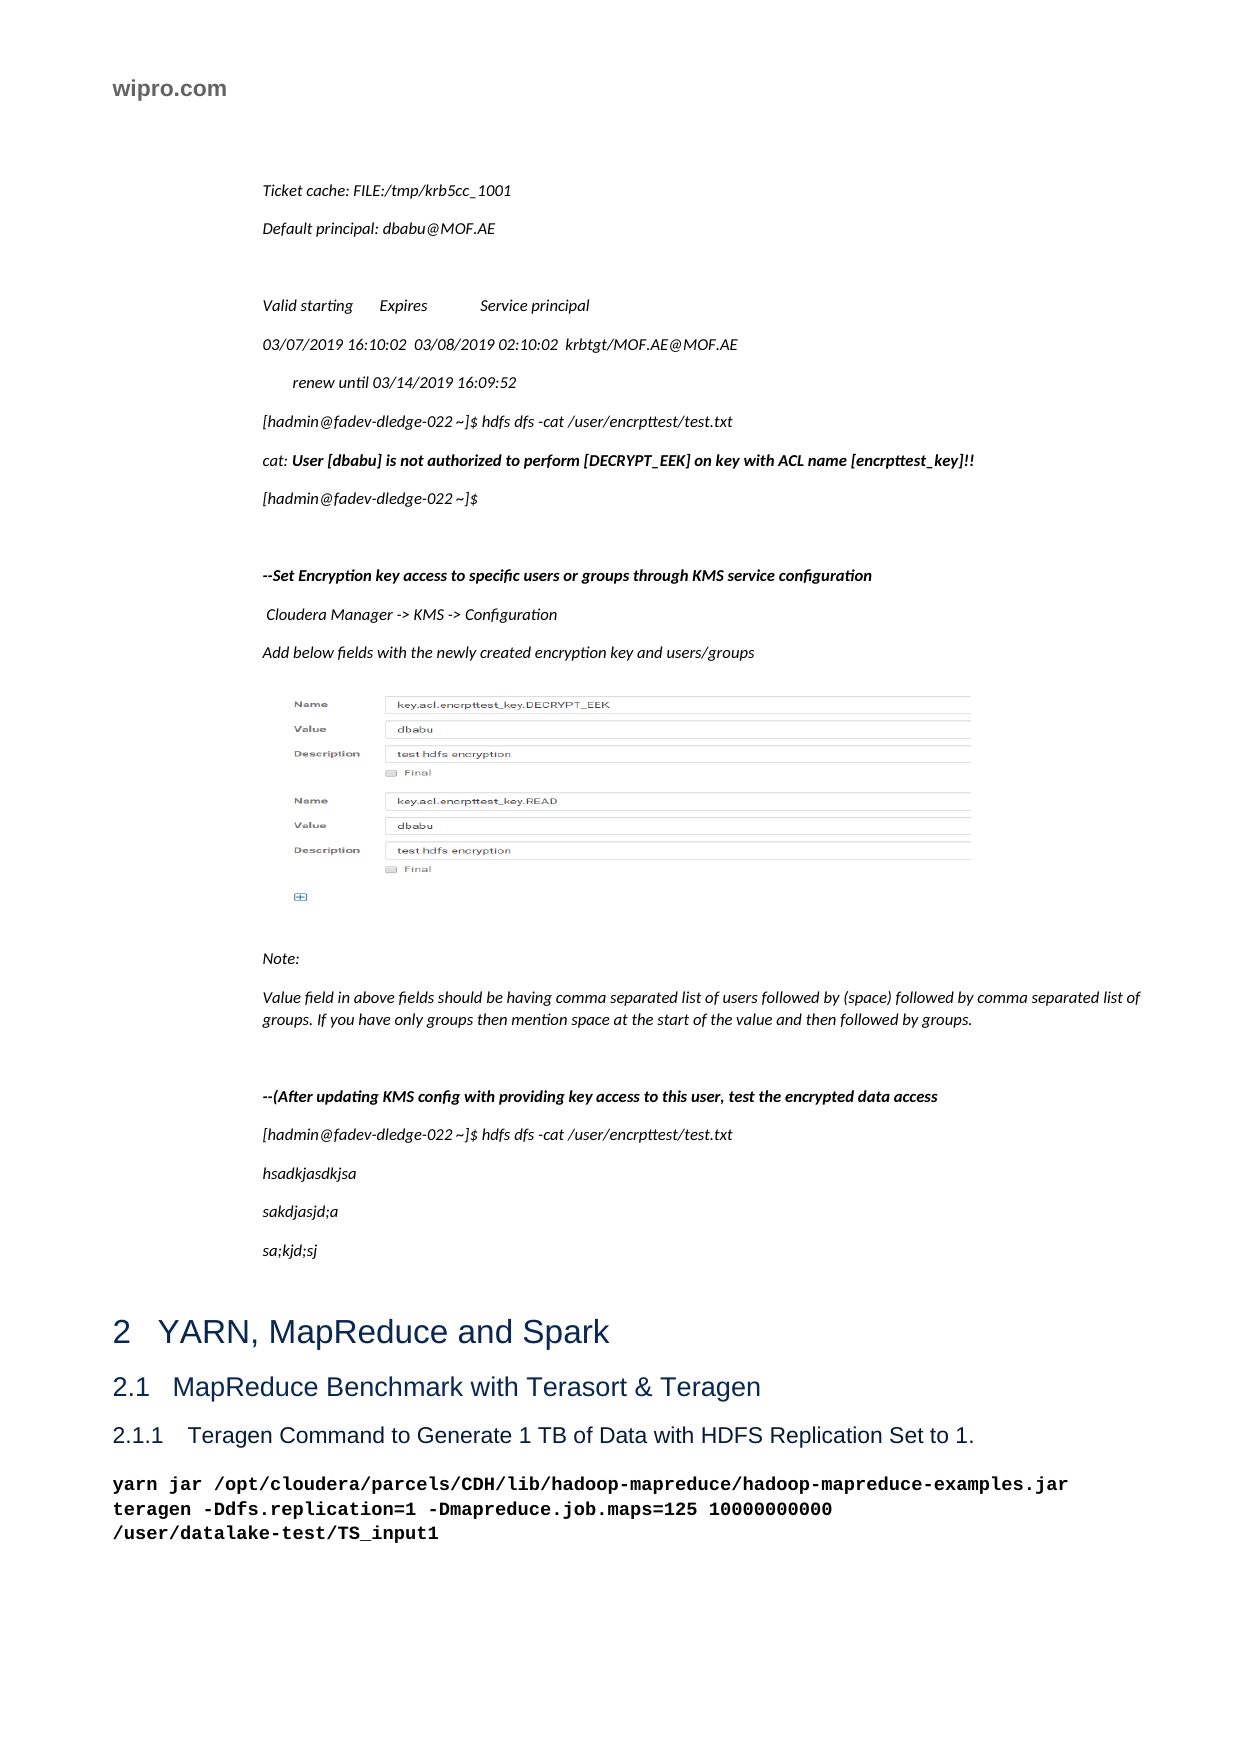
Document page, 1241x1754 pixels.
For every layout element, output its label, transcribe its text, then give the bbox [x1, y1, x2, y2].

text Default principal: dbabu@MOF.AE [262, 218, 1143, 239]
text Note: [262, 948, 1143, 969]
text renew until 03/14/2019 16:09:52 [262, 373, 1143, 393]
subtitle Teragen Command to Generate 1 TB of Data with HDFS Replication Set to 1. [112, 1422, 1143, 1448]
text Valid starting Expires Service principal [262, 296, 1143, 316]
text /user/datalake-test/TS_input1 [112, 1524, 1143, 1545]
text 03/07/2019 16:10:02 03/08/2019 02:10:02 krbtgt/MOF.AE@MOF.AE [262, 334, 1143, 354]
text [hadmin@fadev-dledge-022 ~]$ hdfs dfs -cat /user/encrpttest/test.txt [187, 1124, 1143, 1145]
text sakdjasjd;a [262, 1201, 1143, 1222]
subtitle MapReduce Benchmark with Terasort & Teragen [112, 1371, 1143, 1402]
picture [262, 681, 971, 930]
text Ticket cache: FILE:/tmp/krb5cc_1001 [262, 180, 1143, 200]
text yarn jar /opt/cloudera/parcels/CDH/lib/hadoop-mapreduce/hadoop-mapreduce-examples.jar teragen -Ddfs.replication=1 -Dmapreduce.job.maps=125 10000000000 [112, 1475, 1143, 1521]
text cat: User [dbabu] is not authorized to perform [DECRYPT_EEK] on key with ACL name [encrpttest_key]!! [262, 450, 1143, 470]
text Cloudera Manager -> KMS -> Configuration [262, 604, 1143, 624]
text hsadkjasdkjsa [262, 1163, 1143, 1183]
text [hadmin@fadev-dledge-022 ~]$ [262, 488, 1143, 509]
text [hadmin@fadev-dledge-022 ~]$ hdfs dfs -cat /user/encrpttest/test.txt [262, 411, 1143, 432]
text sa;kjd;sj [262, 1240, 1143, 1260]
text --(After updating KMS config with providing key access to this user, test the encrypted data access [187, 1086, 1143, 1106]
text --Set Encryption key access to specific users or groups through KMS service configuration [262, 565, 1143, 586]
subtitle YARN, MapReduce and Spark [112, 1312, 1143, 1350]
text Add below fields with the newly created encryption key and users/groups [262, 642, 1143, 663]
text Value field in above fields should be having comma separated list of users followed by (space) followed by comma separated list of groups. If you have only groups then mention space at the start of the value and then followed by groups. [262, 987, 1143, 1029]
